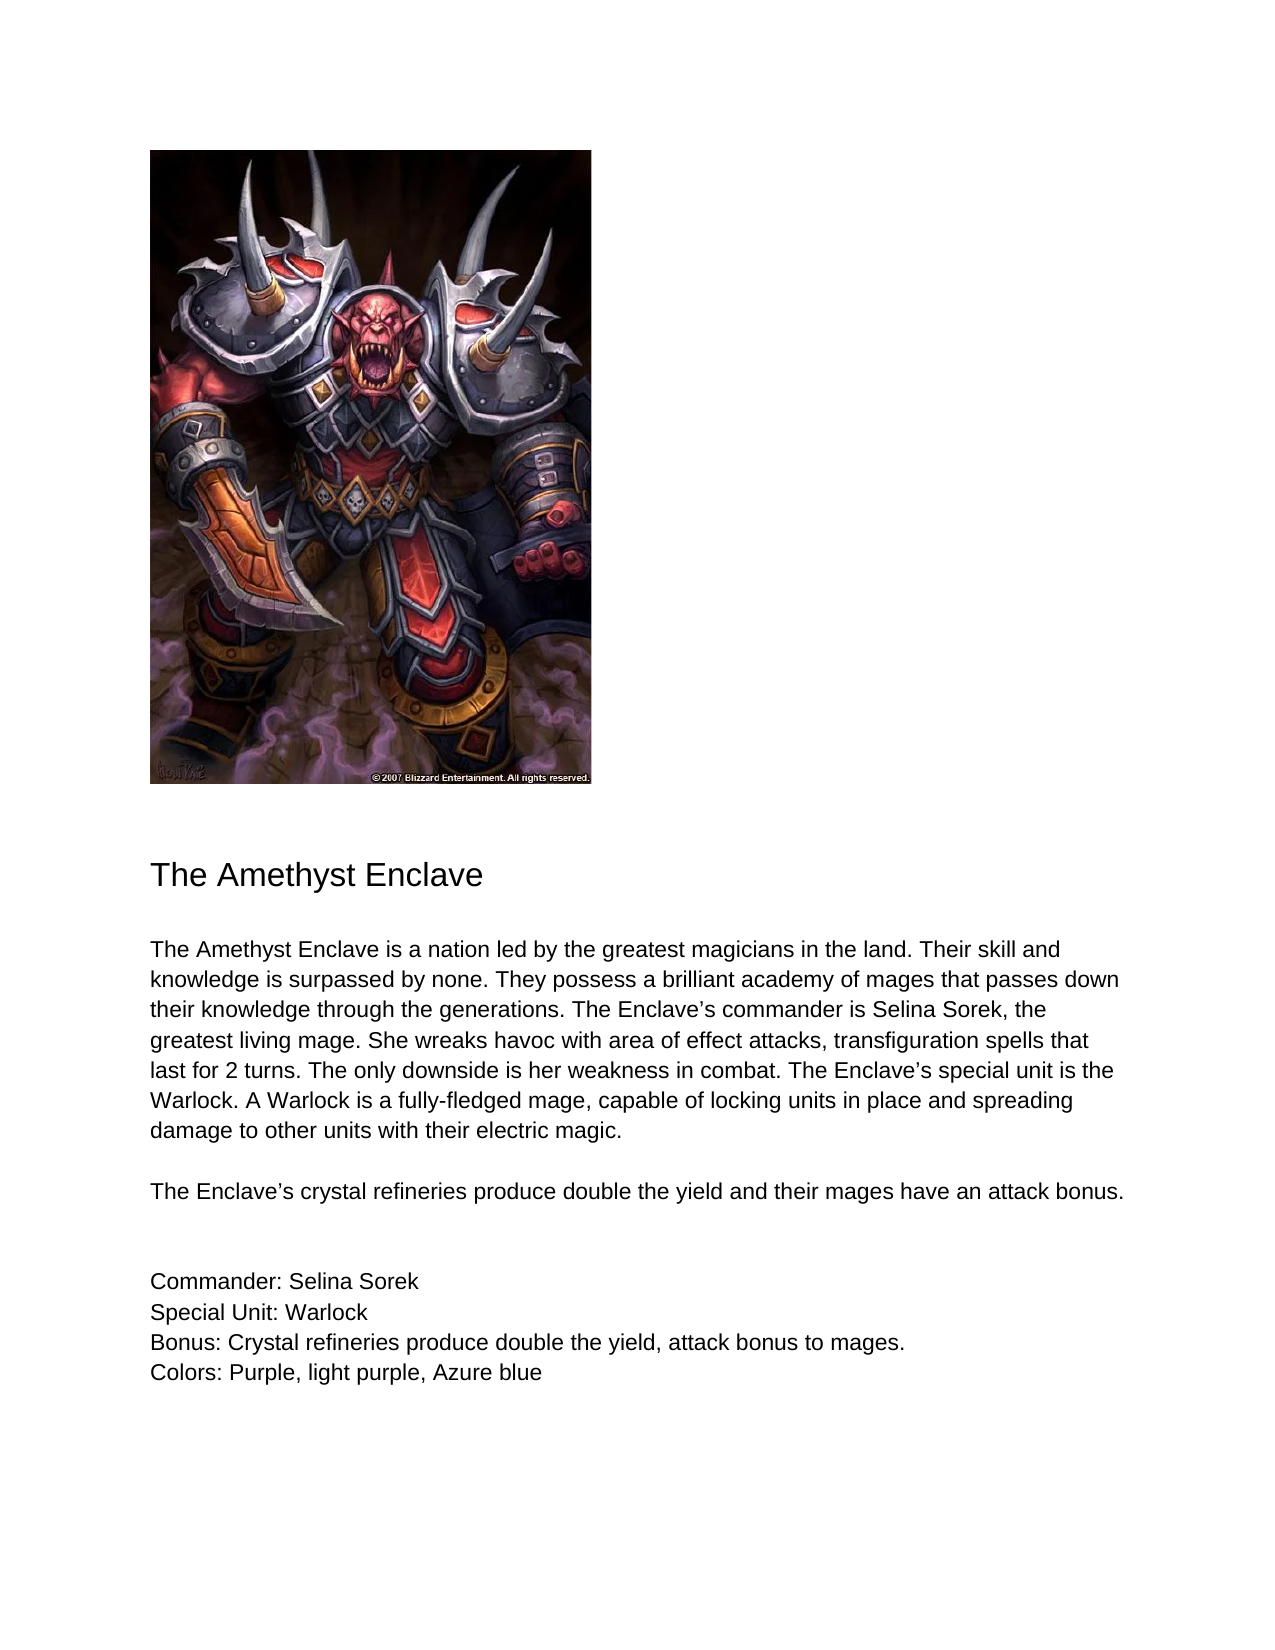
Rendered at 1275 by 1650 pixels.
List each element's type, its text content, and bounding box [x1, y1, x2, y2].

subtitle The Amethyst Enclave [150, 855, 1125, 893]
text The Amethyst Enclave is a nation led by the greatest magicians in the land. Their skill and knowledge is surpassed by none. They possess a brilliant academy of mages that passes down their knowledge through the generations. The Enclave’s commander is Selina Sorek, the greatest living mage. She wreaks havoc with area of effect attacks, transfiguration spells that last for 2 turns. The only downside is her weakness in combat. The Enclave’s special unit is the Warlock. A Warlock is a fully-fledged mage, capable of locking units in place and spreading damage to other units with their electric magic. [150, 936, 1125, 1143]
text The Enclave’s crystal refineries produce double the yield and their mages have an attack bonus. [150, 1178, 1125, 1204]
text Colors: Purple, light purple, Azure blue [150, 1359, 1125, 1385]
text Commander: Selina Sorek [150, 1268, 1125, 1294]
text Special Unit: Warlock [150, 1298, 1125, 1325]
text Bonus: Crystal refineries produce double the yield, attack bonus to mages. [150, 1329, 1125, 1355]
picture [150, 150, 592, 784]
